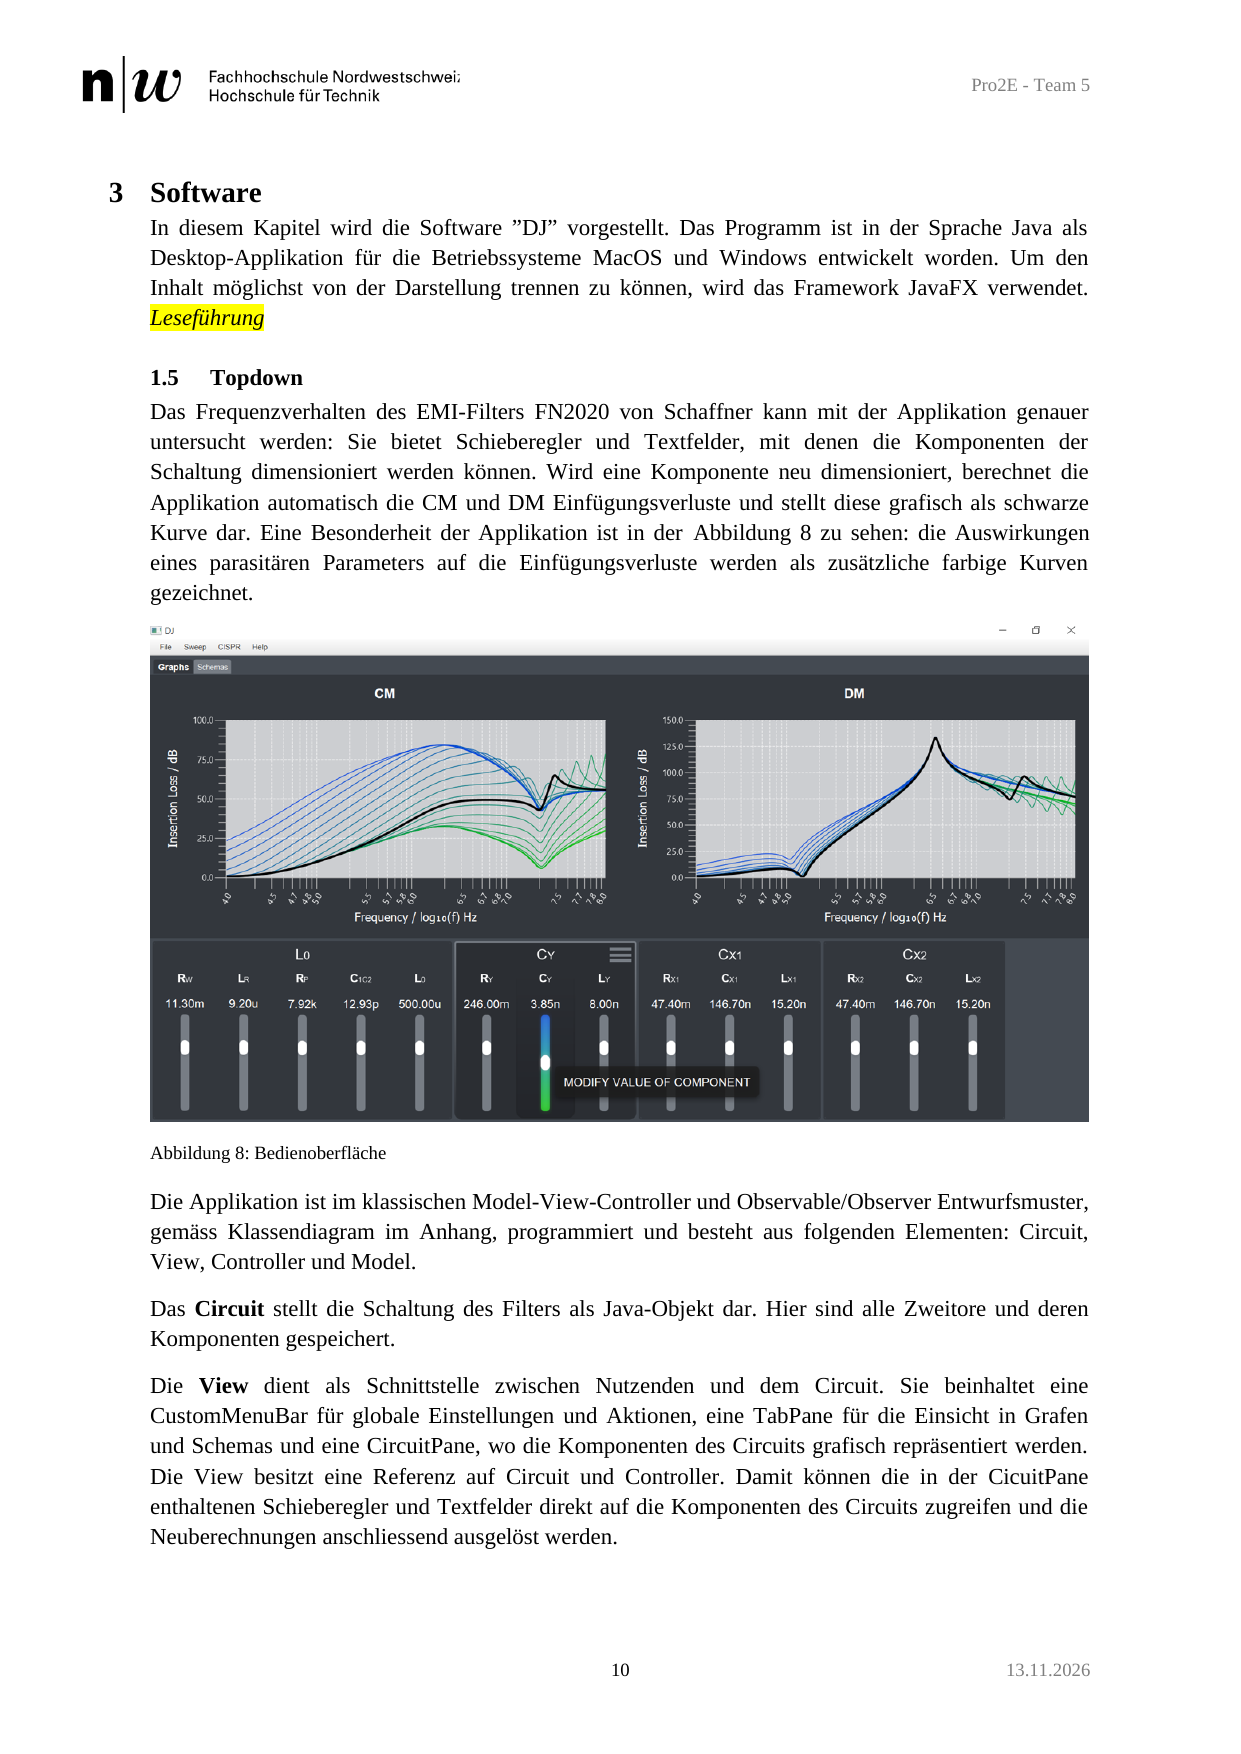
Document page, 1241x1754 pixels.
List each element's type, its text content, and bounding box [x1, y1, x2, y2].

picture [81, 56, 460, 113]
text Abbildung 8: Bedienoberfläche [150, 1142, 1090, 1164]
text Die Applikation ist im klassischen Model-View-Controller und Observable/Observer Entwurfsmuster, gemäss Klassendiagram im Anhang, programmiert und besteht aus folgenden Elementen: Circuit, View, Controller und Model. [150, 1188, 1090, 1274]
text In diesem Kapitel wird die Software ”DJ” vorgestellt. Das Programm ist in der Sprache Java als Desktop-Applikation für die Betriebssysteme MacOS und Windows entwickelt worden. Um den Inhalt möglichst von der Darstellung trennen zu können, wird das Framework JavaFX verwendet. Leseführung [150, 213, 1090, 331]
subtitle Software [109, 175, 1090, 208]
text Das Circuit stellt die Schaltung des Filters als Java-Objekt dar. Hier sind alle Zweitore und deren Komponenten gespeichert. [150, 1295, 1090, 1352]
subtitle Topdown [150, 364, 303, 390]
text Das Frequenzverhalten des EMI-Filters FN2020 von Schaffner kann mit der Applikation genauer untersucht werden: Sie bietet Schieberegler und Textfelder, mit denen die Komponenten der Schaltung dimensioniert werden können. Wird eine Komponente neu dimensioniert, berechnet die Applikation automatisch die CM und DM Einfügungsverluste und stellt diese grafisch als schwarze Kurve dar. Eine Besonderheit der Applikation ist in der Abbildung 8 zu sehen: die Auswirkungen eines parasitären Parameters auf die Einfügungsverluste werden als zusätzliche farbige Kurven gezeichnet. [150, 398, 1090, 606]
picture [150, 626, 1091, 1122]
text Die View dient als Schnittstelle zwischen Nutzenden und dem Circuit. Sie beinhaltet eine CustomMenuBar für globale Einstellungen und Aktionen, eine TabPane für die Einsicht in Grafen und Schemas und eine CircuitPane, wo die Komponenten des Circuits grafisch repräsentiert werden. Die View besitzt eine Referenz auf Circuit und Controller. Damit können die in der CicuitPane enthaltenen Schieberegler und Textfelder direkt auf die Komponenten des Circuits zugreifen und die Neuberechnungen anschliessend ausgelöst werden. [150, 1372, 1090, 1549]
